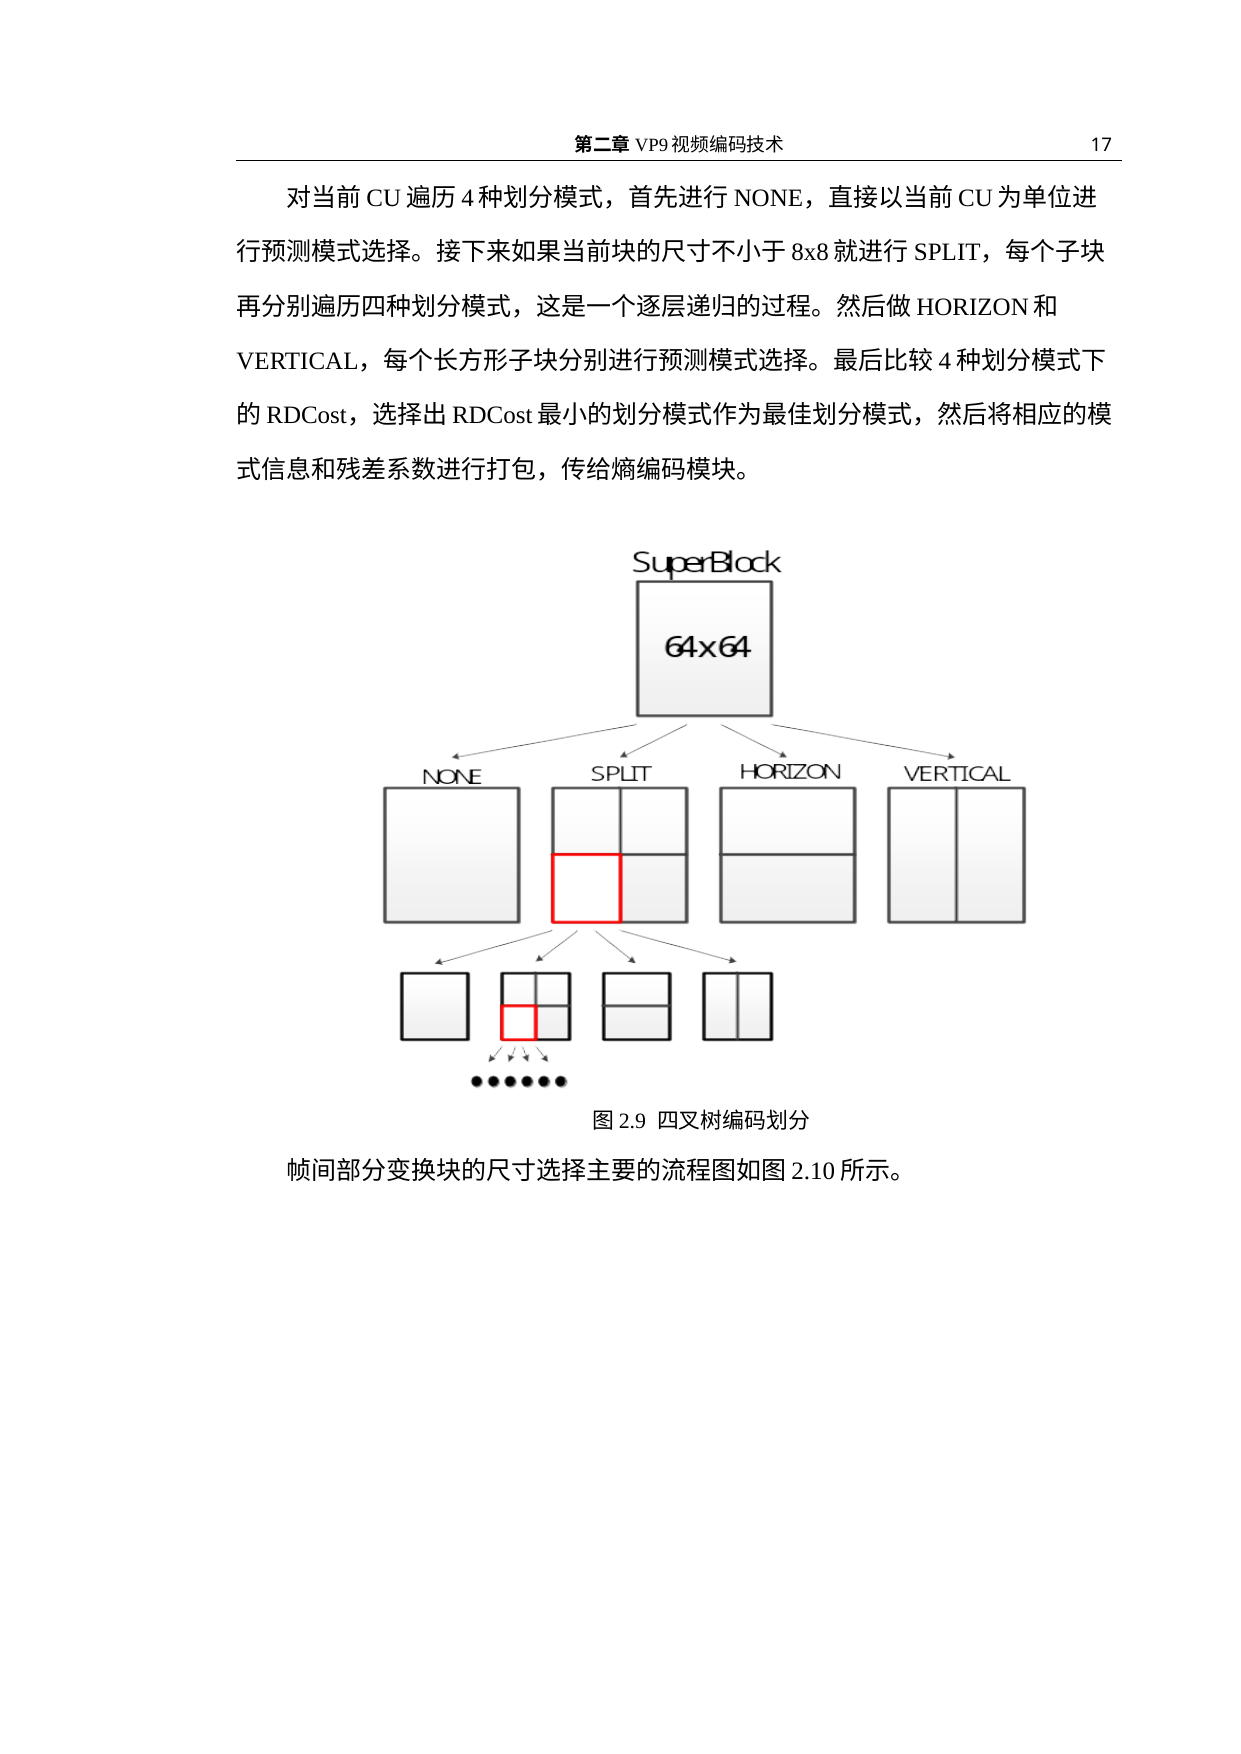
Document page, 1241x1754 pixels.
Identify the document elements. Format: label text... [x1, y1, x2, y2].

text 图2.9 四叉树编码划分 [236, 1103, 1122, 1135]
text 帧间部分变换块的尺寸选择主要的流程图如图2.10所示。 [236, 1151, 1122, 1187]
text 对当前CU遍历4种划分模式，首先进行NONE，直接以当前CU为单位进行预测模式选择。接下来如果当前块的尺寸不小于8x8就进行SPLIT，每个子块再分别遍历四种划分模式，这是一个逐层递归的过程。然后做HORIZON和VERTICAL，每个长方形子块分别进行预测模式选择。最后比较4种划分模式下的RDCost，选择出RDCost最小的划分模式作为最佳划分模式，然后将相应的模式信息和残差系数进行打包，传给熵编码模块。 [236, 177, 1122, 485]
